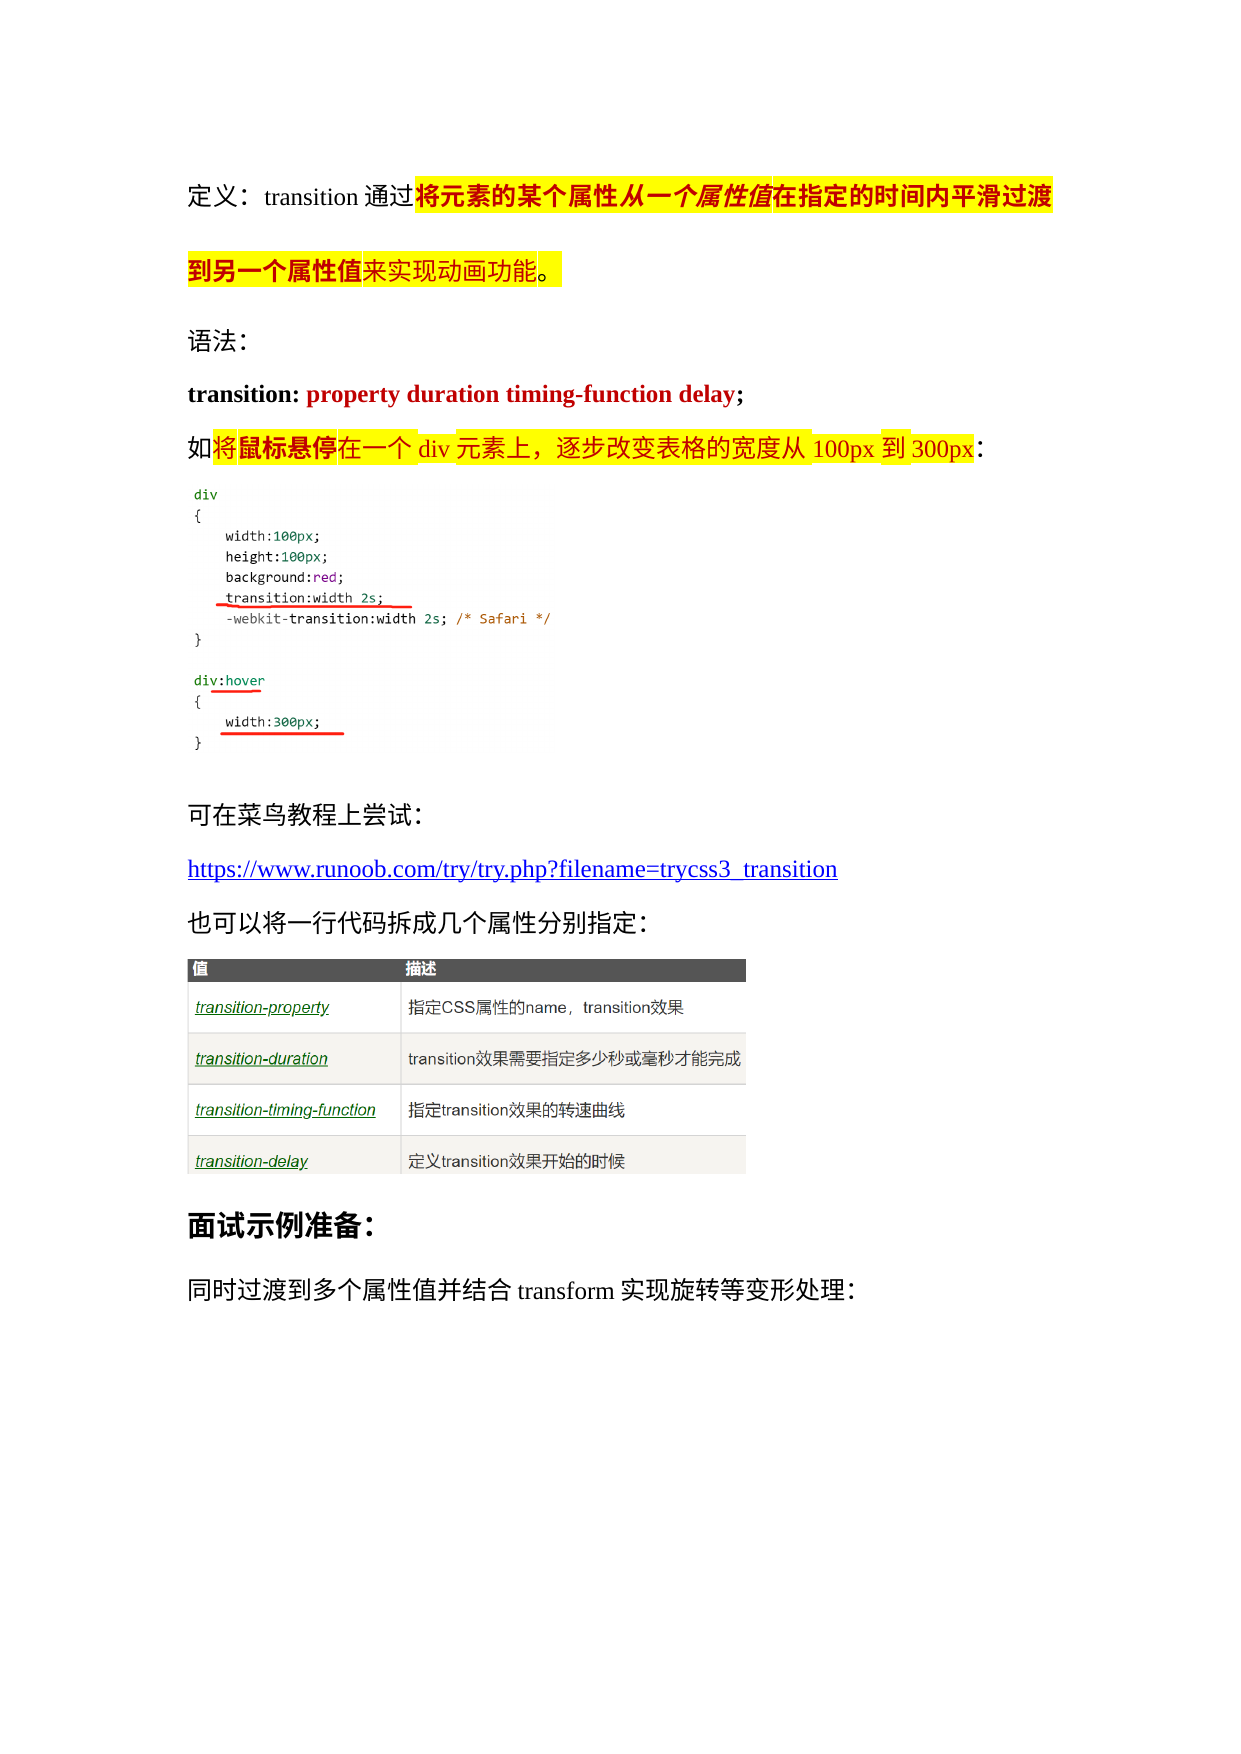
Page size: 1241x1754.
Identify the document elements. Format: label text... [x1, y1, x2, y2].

picture [187, 484, 555, 753]
text 可在菜鸟教程上尝试： [187, 781, 1053, 846]
subtitle 面试示例准备： [187, 1191, 1053, 1256]
text 也可以将一行代码拆成几个属性分别指定： [187, 889, 1053, 954]
picture [187, 959, 746, 1174]
text 语法： [187, 307, 1053, 372]
text 如将鼠标悬停在一个 div 元素上，逐步改变表格的宽度从 100px 到 300px： [187, 414, 1053, 479]
text transition: property duration timing-function delay; [187, 377, 1053, 410]
text https://www.runoob.com/try/try.php?filename=trycss3_transition [187, 852, 1053, 884]
text 同时过渡到多个属性值并结合transform实现旋转等变形处理： [187, 1256, 1053, 1321]
text 定义：transition通过将元素的某个属性从一个属性值在指定的时间内平滑过渡到另一个属性值来实现动画功能。 [187, 162, 1053, 302]
